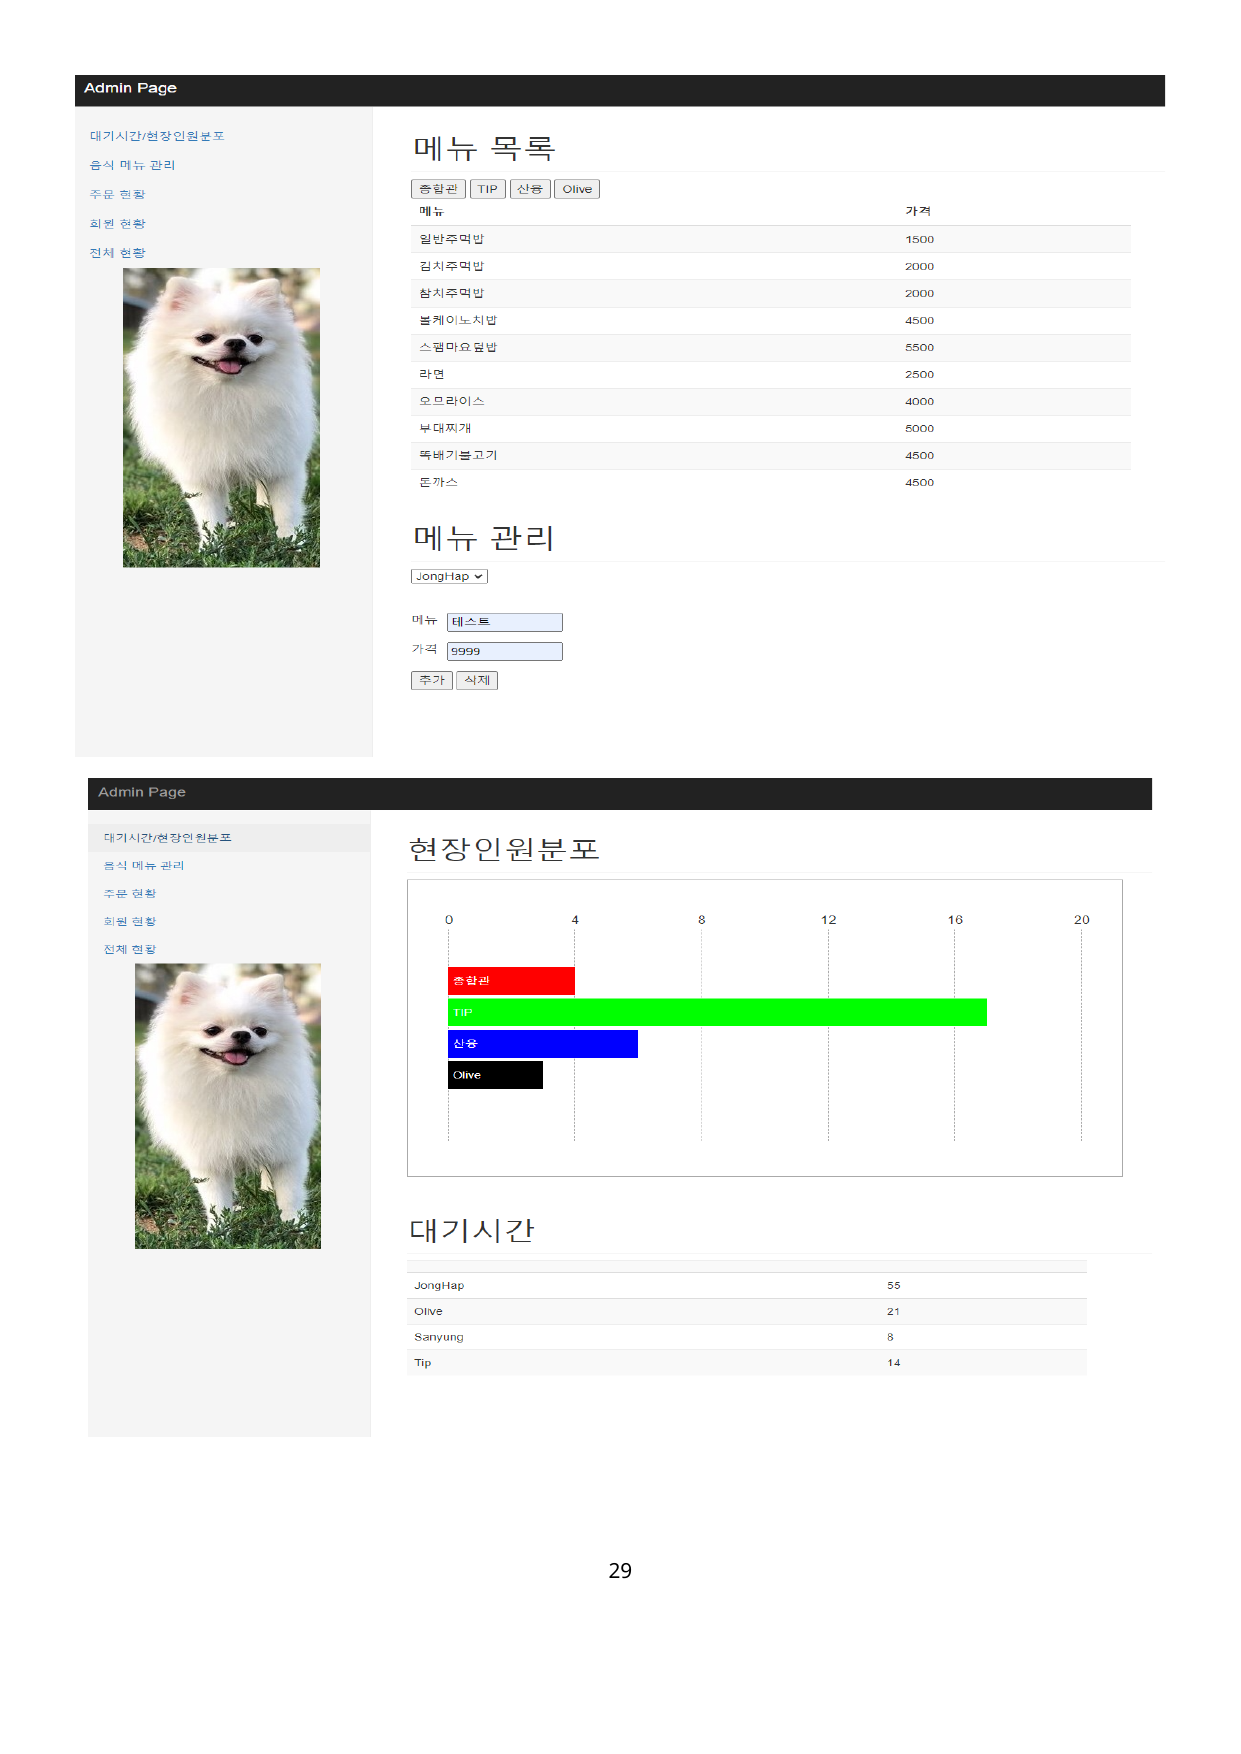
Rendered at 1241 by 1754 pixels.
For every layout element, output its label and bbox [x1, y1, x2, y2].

picture [75, 75, 1166, 757]
picture [88, 778, 1153, 1437]
